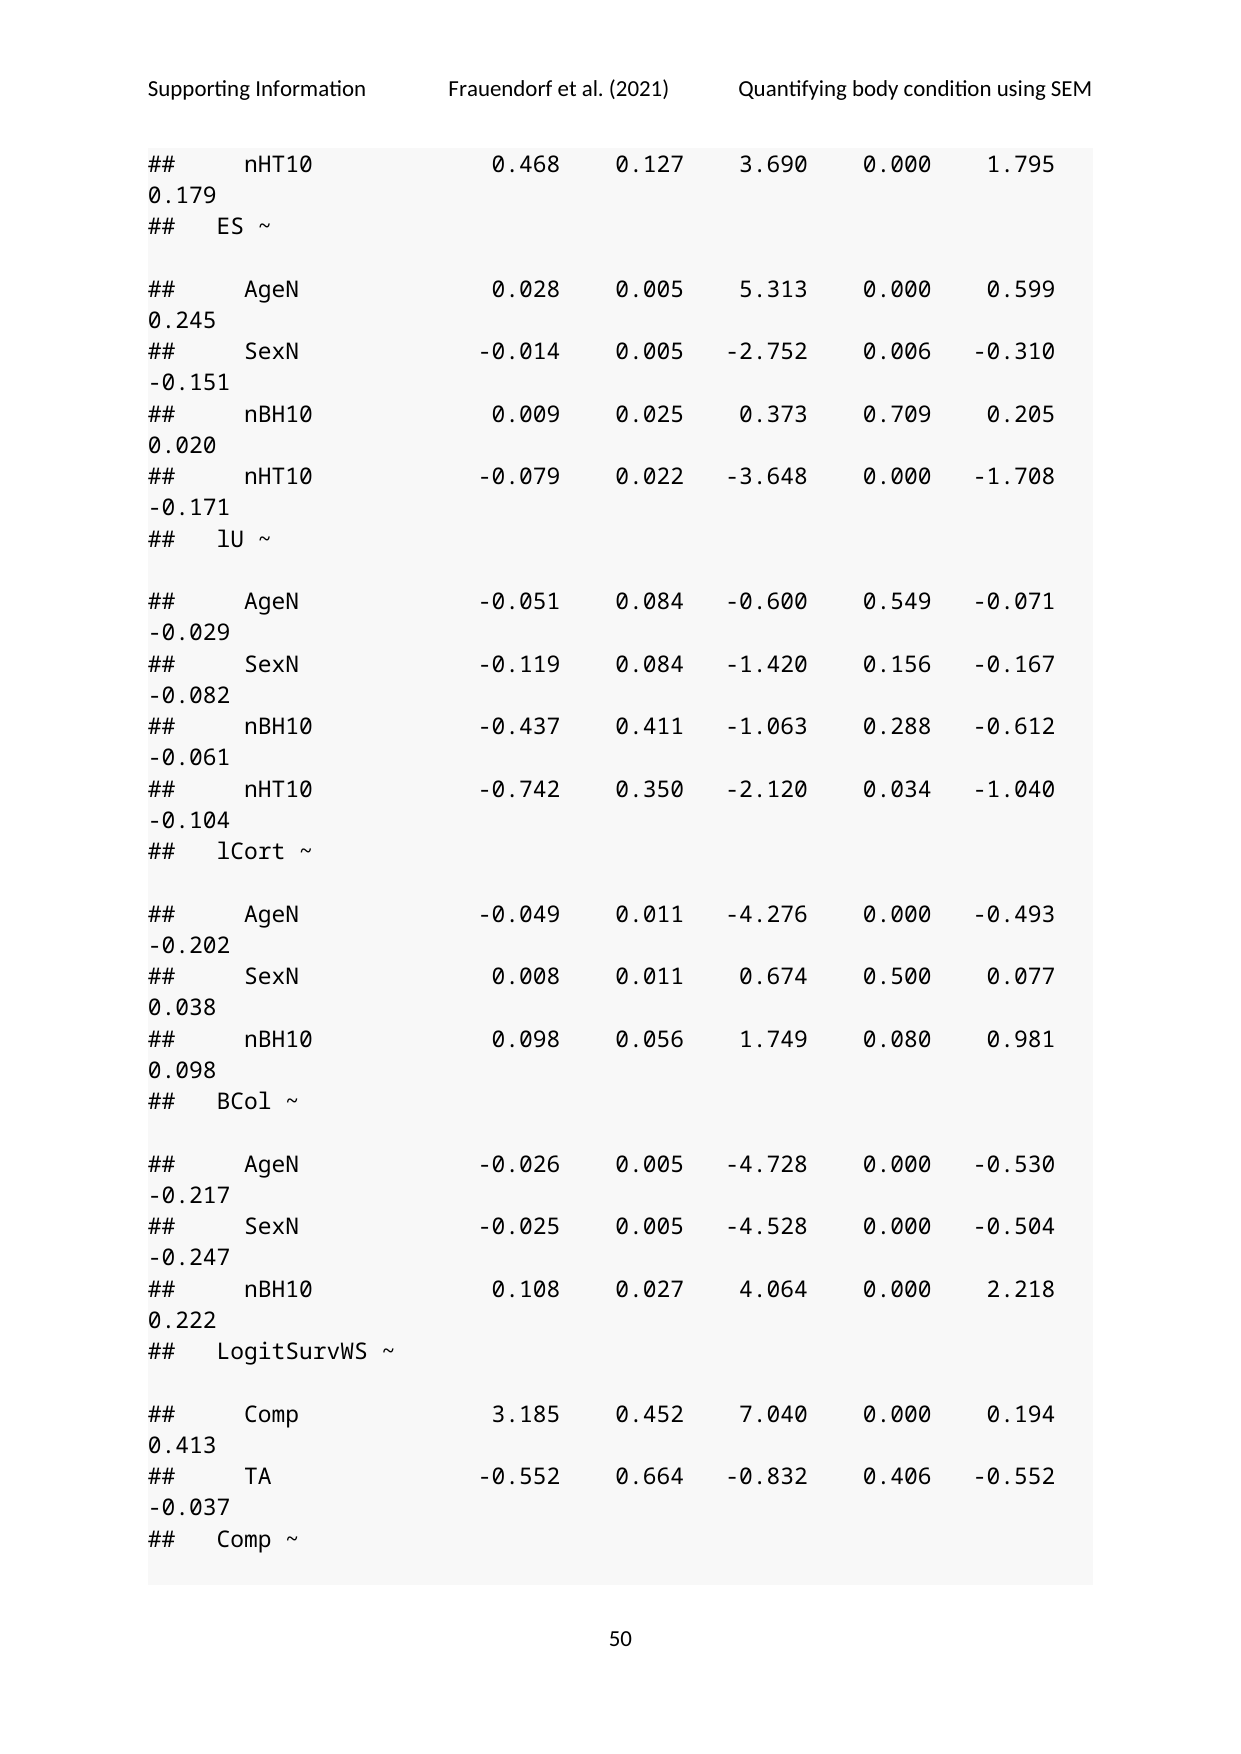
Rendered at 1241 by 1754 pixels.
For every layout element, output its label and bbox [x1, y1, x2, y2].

text [148, 148, 1093, 1585]
